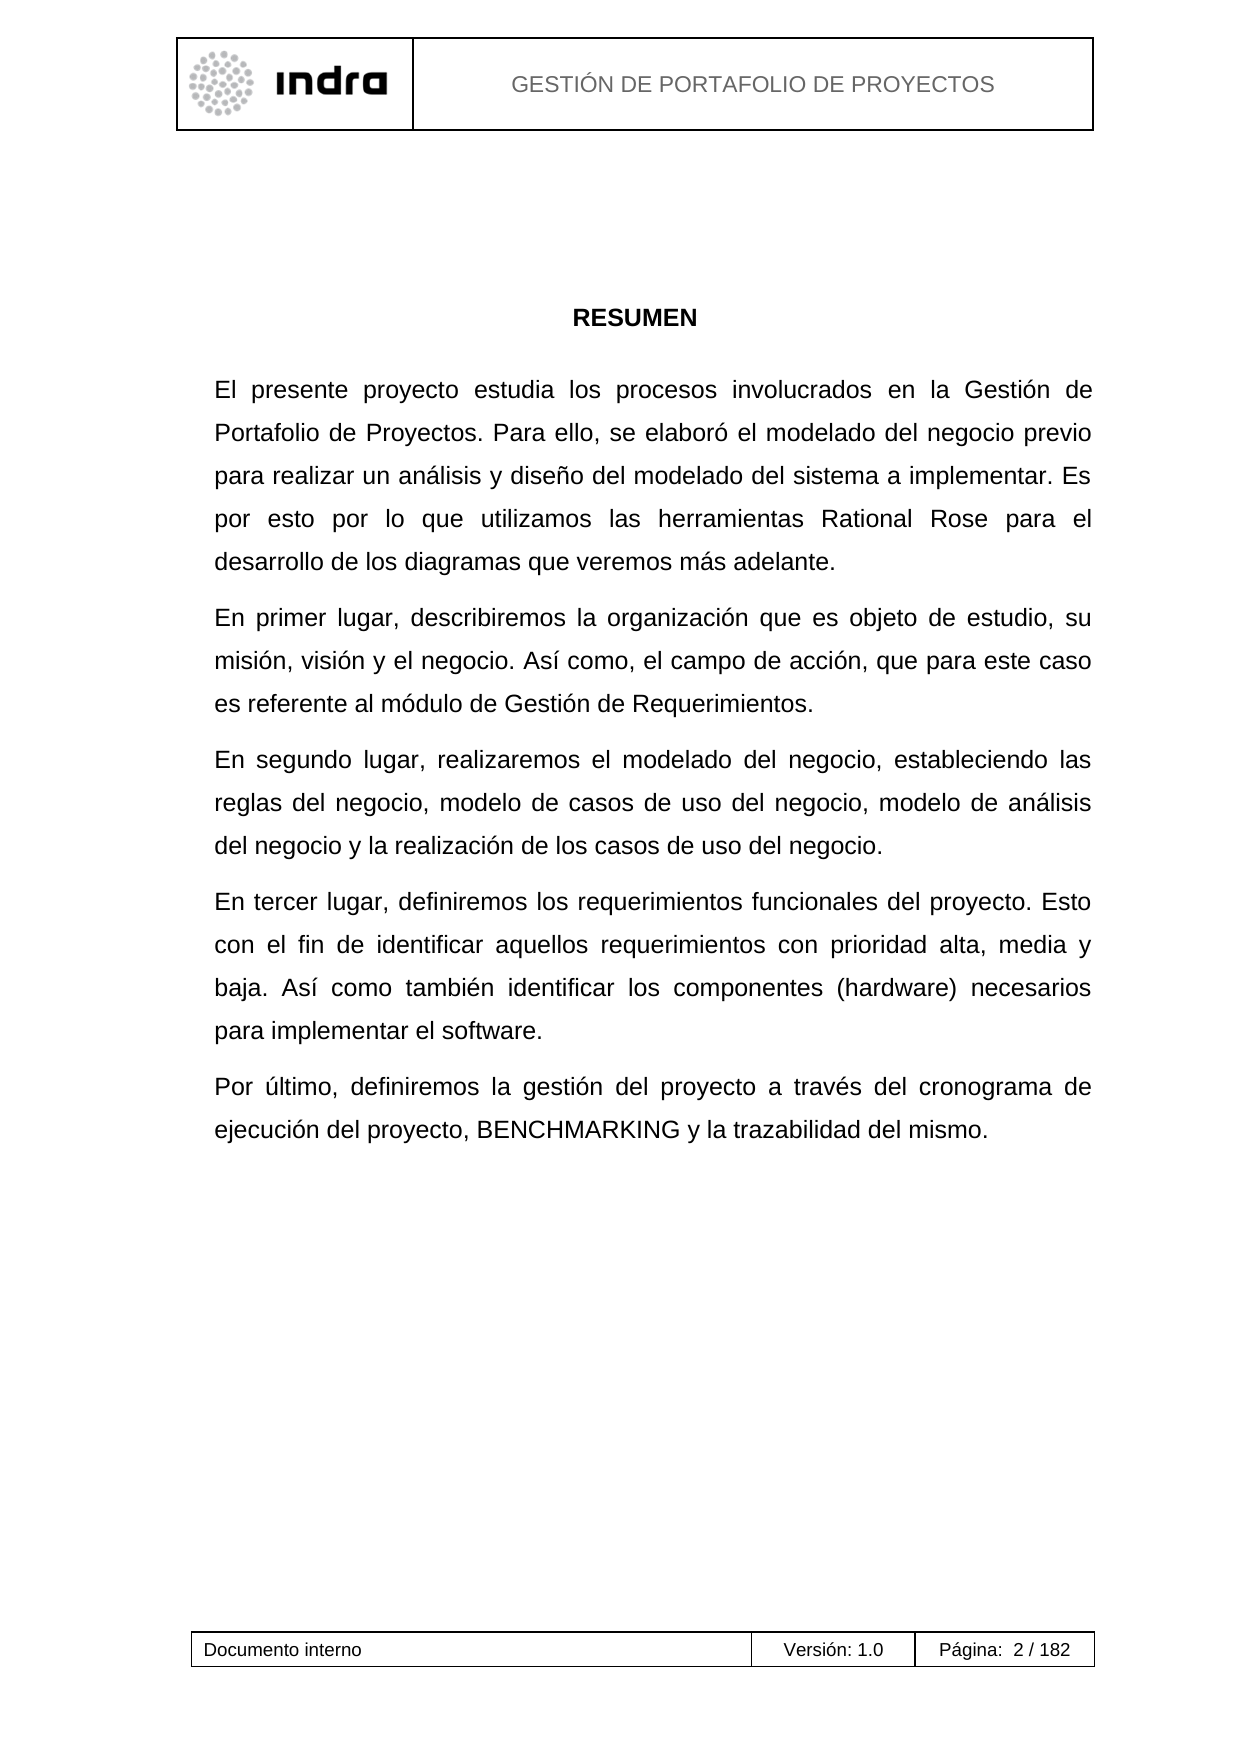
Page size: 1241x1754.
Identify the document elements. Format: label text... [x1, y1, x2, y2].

picture [187, 49, 391, 119]
text En segundo lugar, realizaremos el modelado del negocio, estableciendo las reglas del negocio, modelo de casos de uso del negocio, modelo de análisis del negocio y la realización de los casos de uso del negocio. [214, 745, 1093, 860]
text En primer lugar, describiremos la organización que es objeto de estudio, su misión, visión y el negocio. Así como, el campo de acción, que para este caso es referente al módulo de Gestión de Requerimientos. [214, 603, 1093, 718]
text Por último, definiremos la gestión del proyecto a través del cronograma de ejecución del proyecto, BENCHMARKING y la trazabilidad del mismo. [214, 1072, 1093, 1143]
text En tercer lugar, definiremos los requerimientos funcionales del proyecto. Esto con el fin de identificar aquellos requerimientos con prioridad alta, media y baja. Así como también identificar los componentes (hardware) necesarios para implementar el software. [214, 887, 1093, 1045]
subtitle RESUMEN [177, 303, 1093, 332]
text El presente proyecto estudia los procesos involucrados en la Gestión de Portafolio de Proyectos. Para ello, se elaboró el modelado del negocio previo para realizar un análisis y diseño del modelado del sistema a implementar. Es por esto por lo que utilizamos las herramientas Rational Rose para el desarrollo de los diagramas que veremos más adelante. [214, 375, 1093, 576]
